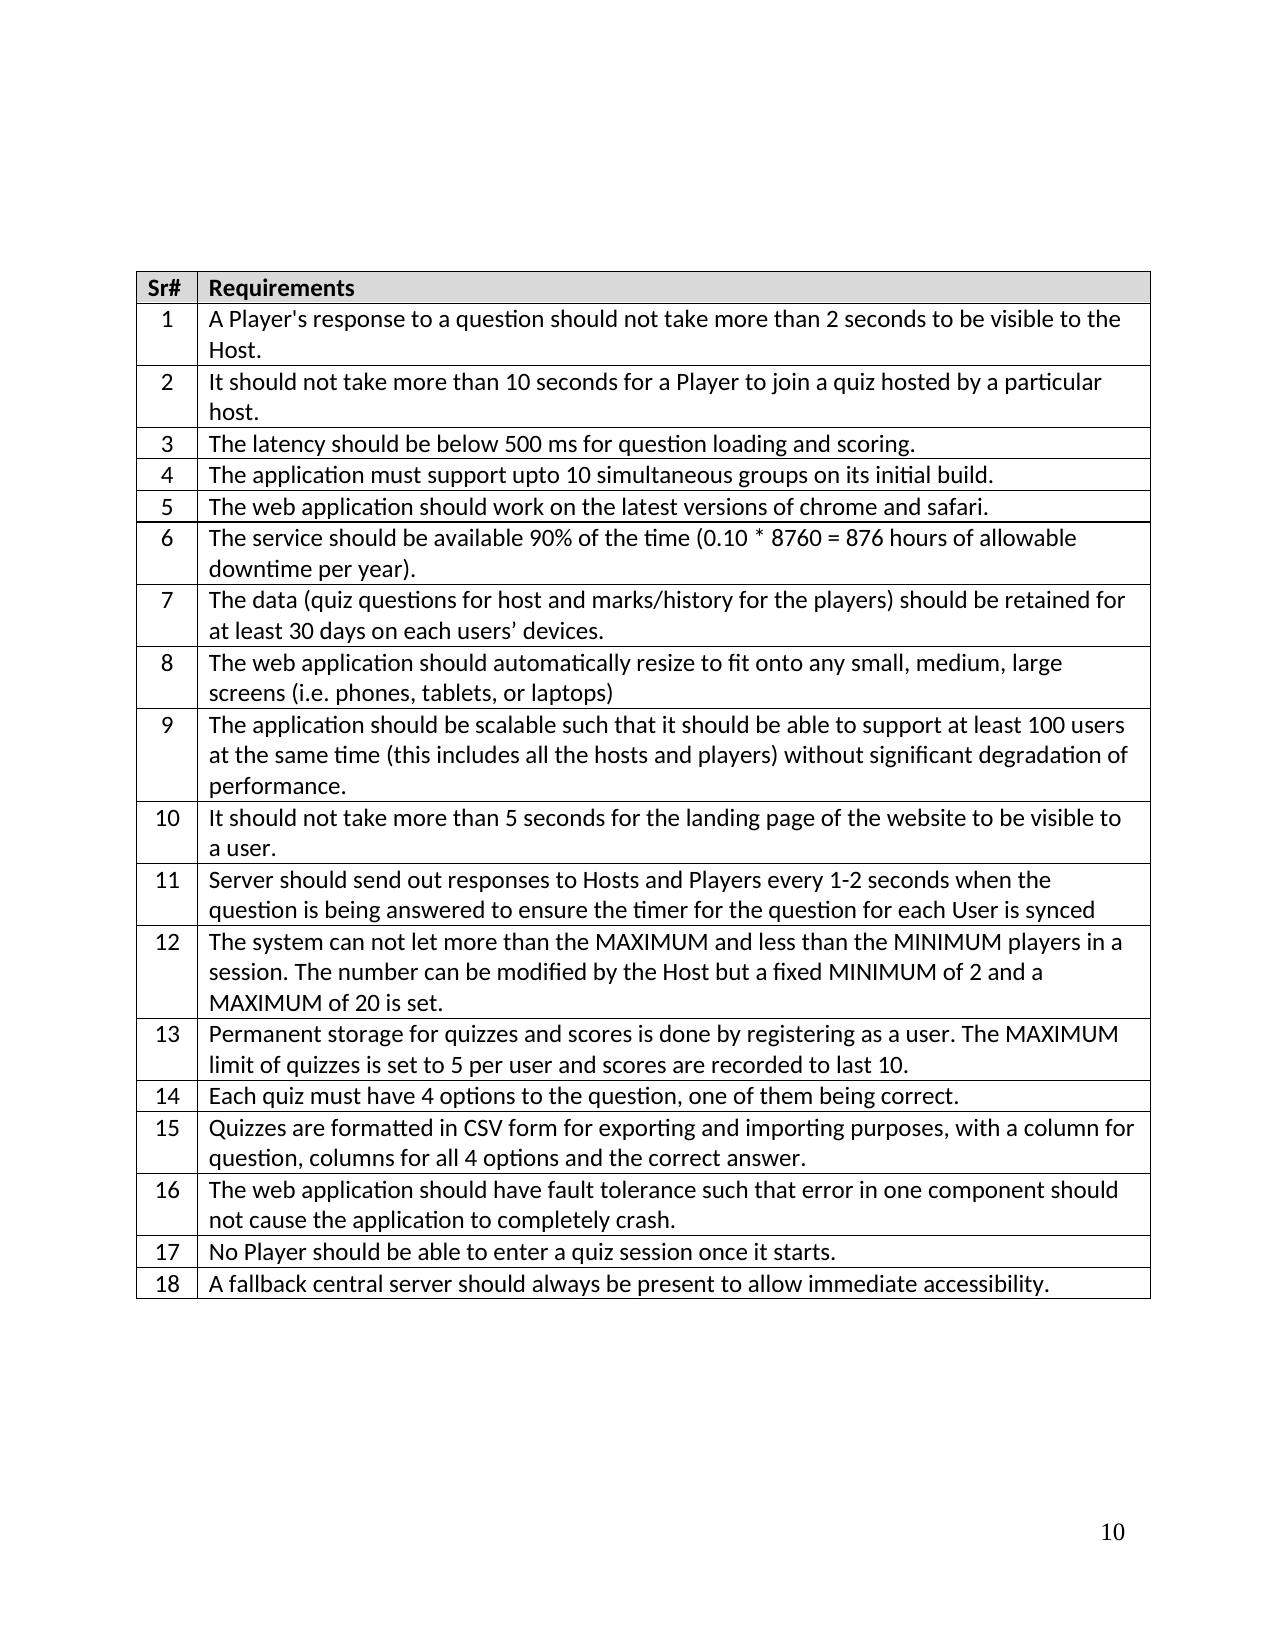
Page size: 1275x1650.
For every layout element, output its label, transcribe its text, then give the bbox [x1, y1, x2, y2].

table_cell 10 [137, 802, 197, 863]
table_cell Quizzes are formatted in CSV form for exporting and importing purposes, with a column for question, columns for all 4 options and the correct answer. [198, 1112, 1150, 1173]
table_cell The application should be scalable such that it should be able to support at least 100 users at the same time (this includes all the hosts and players) without significant degradation of performance. [198, 709, 1150, 801]
table_cell The latency should be below 500 ms for question loading and scoring. [198, 428, 1150, 458]
table_cell The application must support upto 10 simultaneous groups on its initial build. [198, 459, 1150, 490]
table_cell 13 [137, 1019, 197, 1079]
table_cell The service should be available 90% of the time (0.10 * 8760 = 876 hours of allowable downtime per year). [198, 523, 1150, 583]
table_cell 5 [137, 491, 197, 521]
table_header Sr# [137, 272, 197, 302]
table_cell 8 [137, 647, 197, 708]
table_cell 11 [137, 864, 197, 925]
table_cell 18 [137, 1268, 197, 1298]
table_cell 9 [137, 709, 197, 801]
table_cell No Player should be able to enter a quiz session once it starts. [198, 1236, 1150, 1267]
table_cell 3 [137, 428, 197, 458]
table_cell 2 [137, 366, 197, 427]
table_cell 7 [137, 585, 197, 646]
table_cell The system can not let more than the MAXIMUM and less than the MINIMUM players in a session. The number can be modified by the Host but a fixed MINIMUM of 2 and a MAXIMUM of 20 is set. [198, 926, 1150, 1017]
table_cell It should not take more than 10 seconds for a Player to join a quiz hosted by a particular host. [198, 366, 1150, 427]
table_cell 4 [137, 459, 197, 490]
table_cell The data (quiz questions for host and marks/history for the players) should be retained for at least 30 days on each users’ devices. [198, 585, 1150, 646]
table_cell 16 [137, 1174, 197, 1235]
table_cell A fallback central server should always be present to allow immediate accessibility. [198, 1268, 1150, 1298]
table_header Requirements [198, 272, 1150, 302]
table_cell 14 [137, 1081, 197, 1111]
table_cell 1 [137, 304, 197, 364]
table_cell The web application should work on the latest versions of chrome and safari. [198, 491, 1150, 521]
table_cell The web application should have fault tolerance such that error in one component should not cause the application to completely crash. [198, 1174, 1150, 1235]
table_cell The web application should automatically resize to fit onto any small, medium, large screens (i.e. phones, tablets, or laptops) [198, 647, 1150, 708]
table_cell Server should send out responses to Hosts and Players every 1-2 seconds when the question is being answered to ensure the timer for the question for each User is synced [198, 864, 1150, 925]
table_cell It should not take more than 5 seconds for the landing page of the website to be visible to a user. [198, 802, 1150, 863]
table_cell Permanent storage for quizzes and scores is done by registering as a user. The MAXIMUM limit of quizzes is set to 5 per user and scores are recorded to last 10. [198, 1019, 1150, 1079]
table_cell 15 [137, 1112, 197, 1173]
table_cell A Player's response to a question should not take more than 2 seconds to be visible to the Host. [198, 304, 1150, 364]
table_cell Each quiz must have 4 options to the question, one of them being correct. [198, 1081, 1150, 1111]
table_cell 17 [137, 1236, 197, 1267]
table_cell 12 [137, 926, 197, 1017]
table_cell 6 [137, 523, 197, 583]
